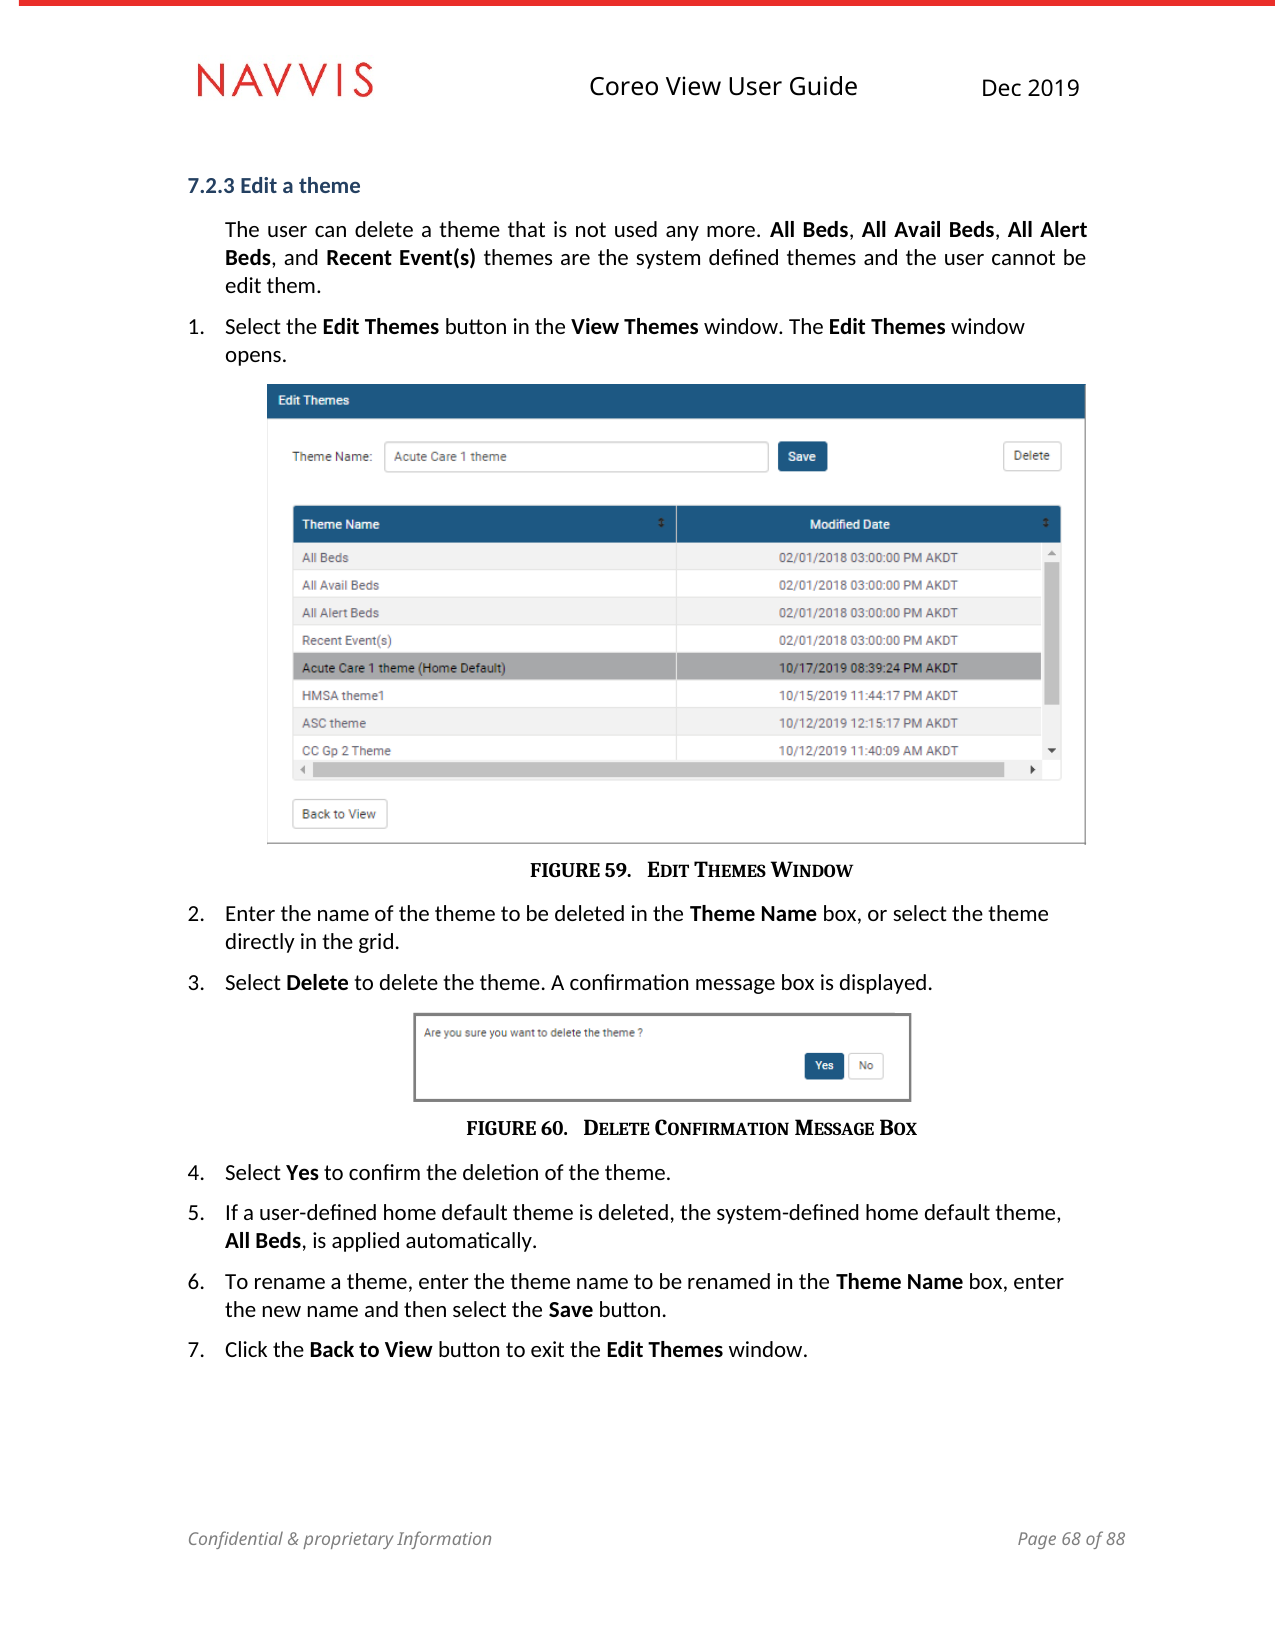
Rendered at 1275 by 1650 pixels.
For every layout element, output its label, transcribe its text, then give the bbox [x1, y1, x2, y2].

list Select Yes to confirm the deletion of the theme. [187, 1158, 1087, 1186]
picture [267, 384, 1087, 845]
picture [187, 55, 383, 104]
list Click the Back to View button to exit the Edit Themes window. [187, 1335, 1087, 1363]
list If a user-defined home default theme is deleted, the system-defined home default theme, All Beds, is applied automatically. [187, 1198, 1087, 1254]
subtitle Edit a theme [187, 171, 1087, 199]
list Enter the name of the theme to be deleted in the Theme Name box, or select the theme directly in the grid. [187, 899, 1087, 956]
text Edit Themes Window [296, 857, 1087, 883]
list To rename a theme, enter the theme name to be renamed in the Theme Name box, enter the new name and then select the Save button. [187, 1267, 1087, 1323]
list Select the Edit Themes button in the View Themes window. The Edit Themes window opens. [187, 312, 1087, 368]
text The user can delete a theme that is not used any more. All Beds, All Avail Beds, All Alert Beds, and Recent Event(s) themes are the system defined themes and the user cannot be edit them. [225, 216, 1087, 299]
list Select Delete to delete the theme. A confirmation message box is displayed. [187, 968, 1087, 996]
picture [413, 1012, 912, 1103]
text Delete Confirmation Message Box [296, 1115, 1087, 1141]
